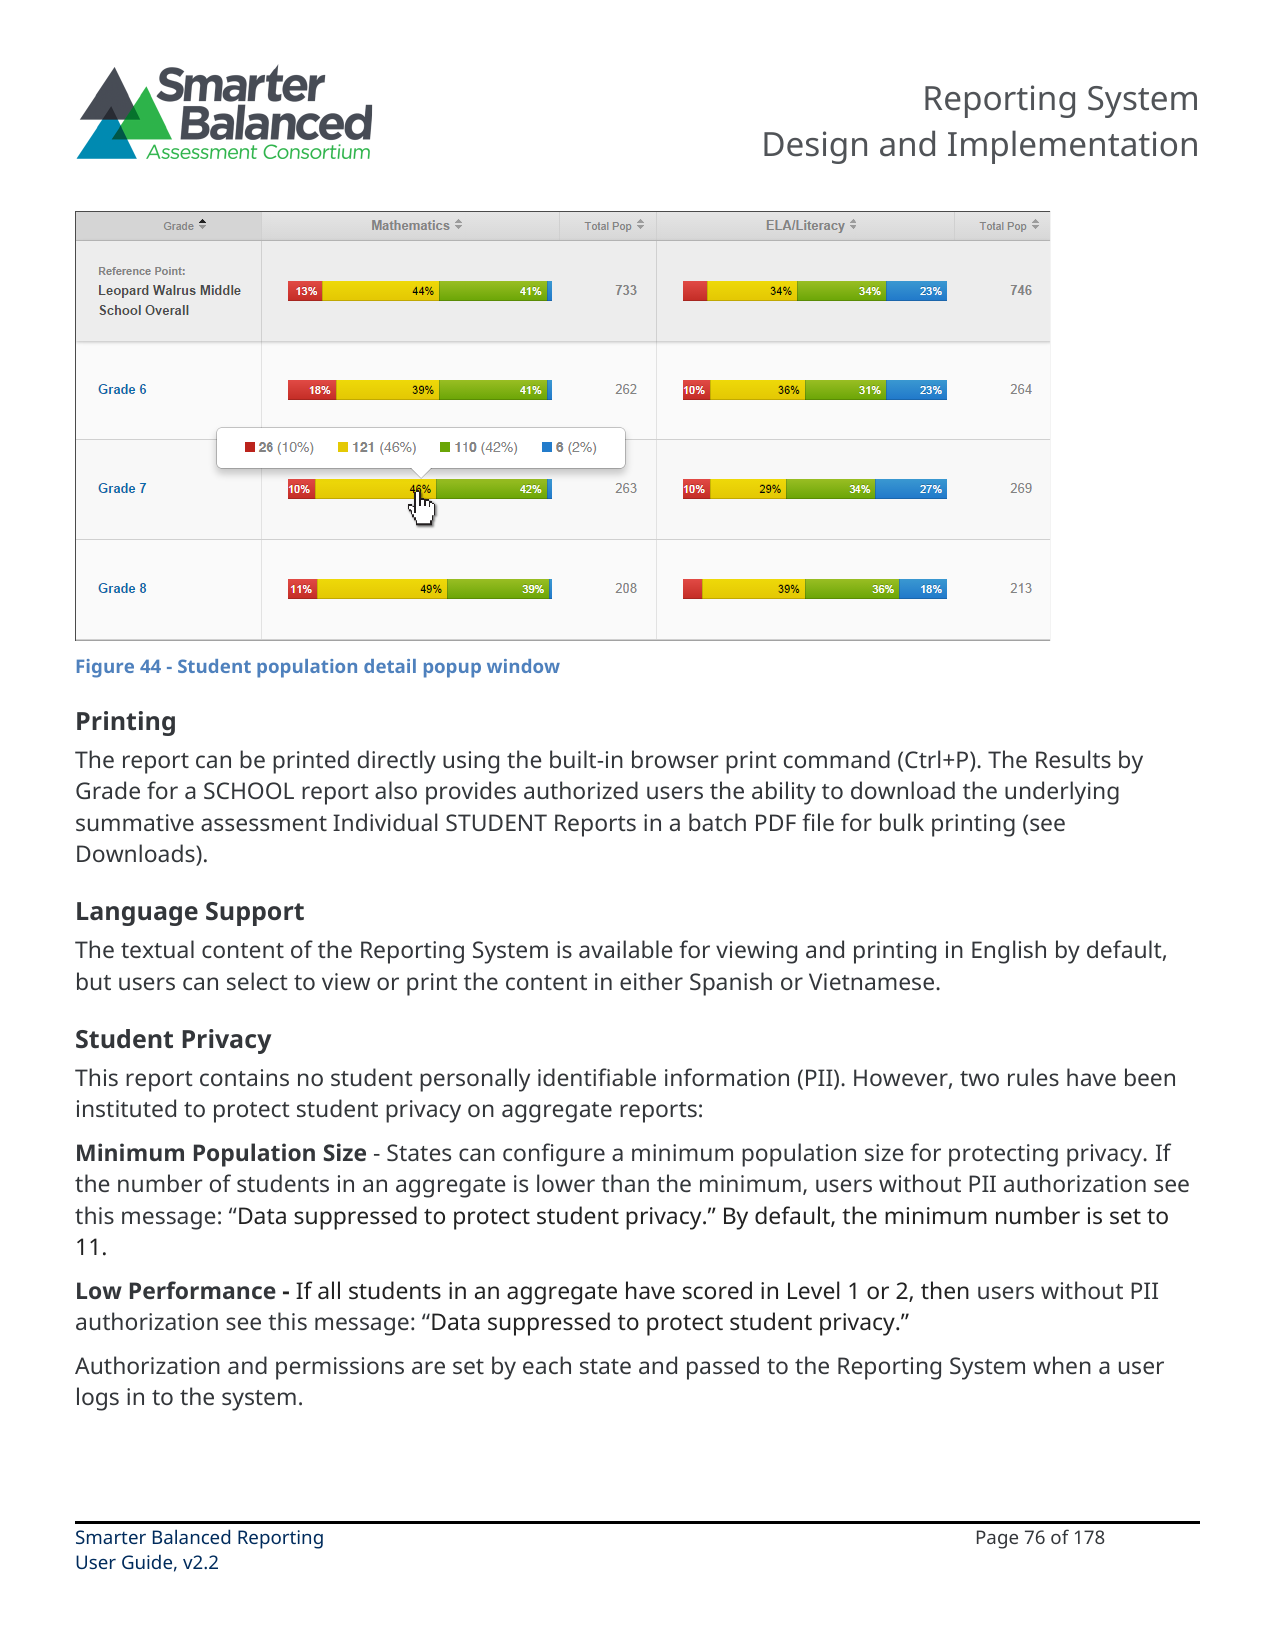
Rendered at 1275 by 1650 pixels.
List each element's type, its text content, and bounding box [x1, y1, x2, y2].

text Authorization and permissions are set by each state and passed to the Reporting System when a user logs in to the system. [75, 1349, 1200, 1412]
text Minimum Population Size - States can configure a minimum population size for protecting privacy. If the number of students in an aggregate is lower than the minimum, users without PII authorization see this message: “Data suppressed to protect student privacy.” By default, the minimum number is set to 11. [75, 1137, 1200, 1262]
subtitle Student Privacy [75, 1022, 1200, 1056]
list The textual content of the Reporting System is available for viewing and printing in English by default, but users can select to view or print the content in either Spanish or Vietnamese. [75, 934, 1200, 997]
text This report contains no student personally identifiable information (PII). However, two rules have been instituted to protect student privacy on aggregate reports: [75, 1062, 1200, 1124]
text The report can be printed directly using the built-in browser print command (Ctrl+P). The Results by Grade for a SCHOOL report also provides authorized users the ability to download the underlying summative assessment Individual STUDENT Reports in a batch PDF file for bulk printing (see Downloads). [75, 744, 1200, 869]
picture [75, 211, 1050, 641]
subtitle Printing [75, 704, 1200, 738]
picture [76, 64, 373, 159]
text Low Performance - If all students in an aggregate have scored in Level 1 or 2, then users without PII authorization see this message: “Data suppressed to protect student privacy.” [75, 1274, 1200, 1337]
subtitle Language Support [75, 894, 1200, 928]
